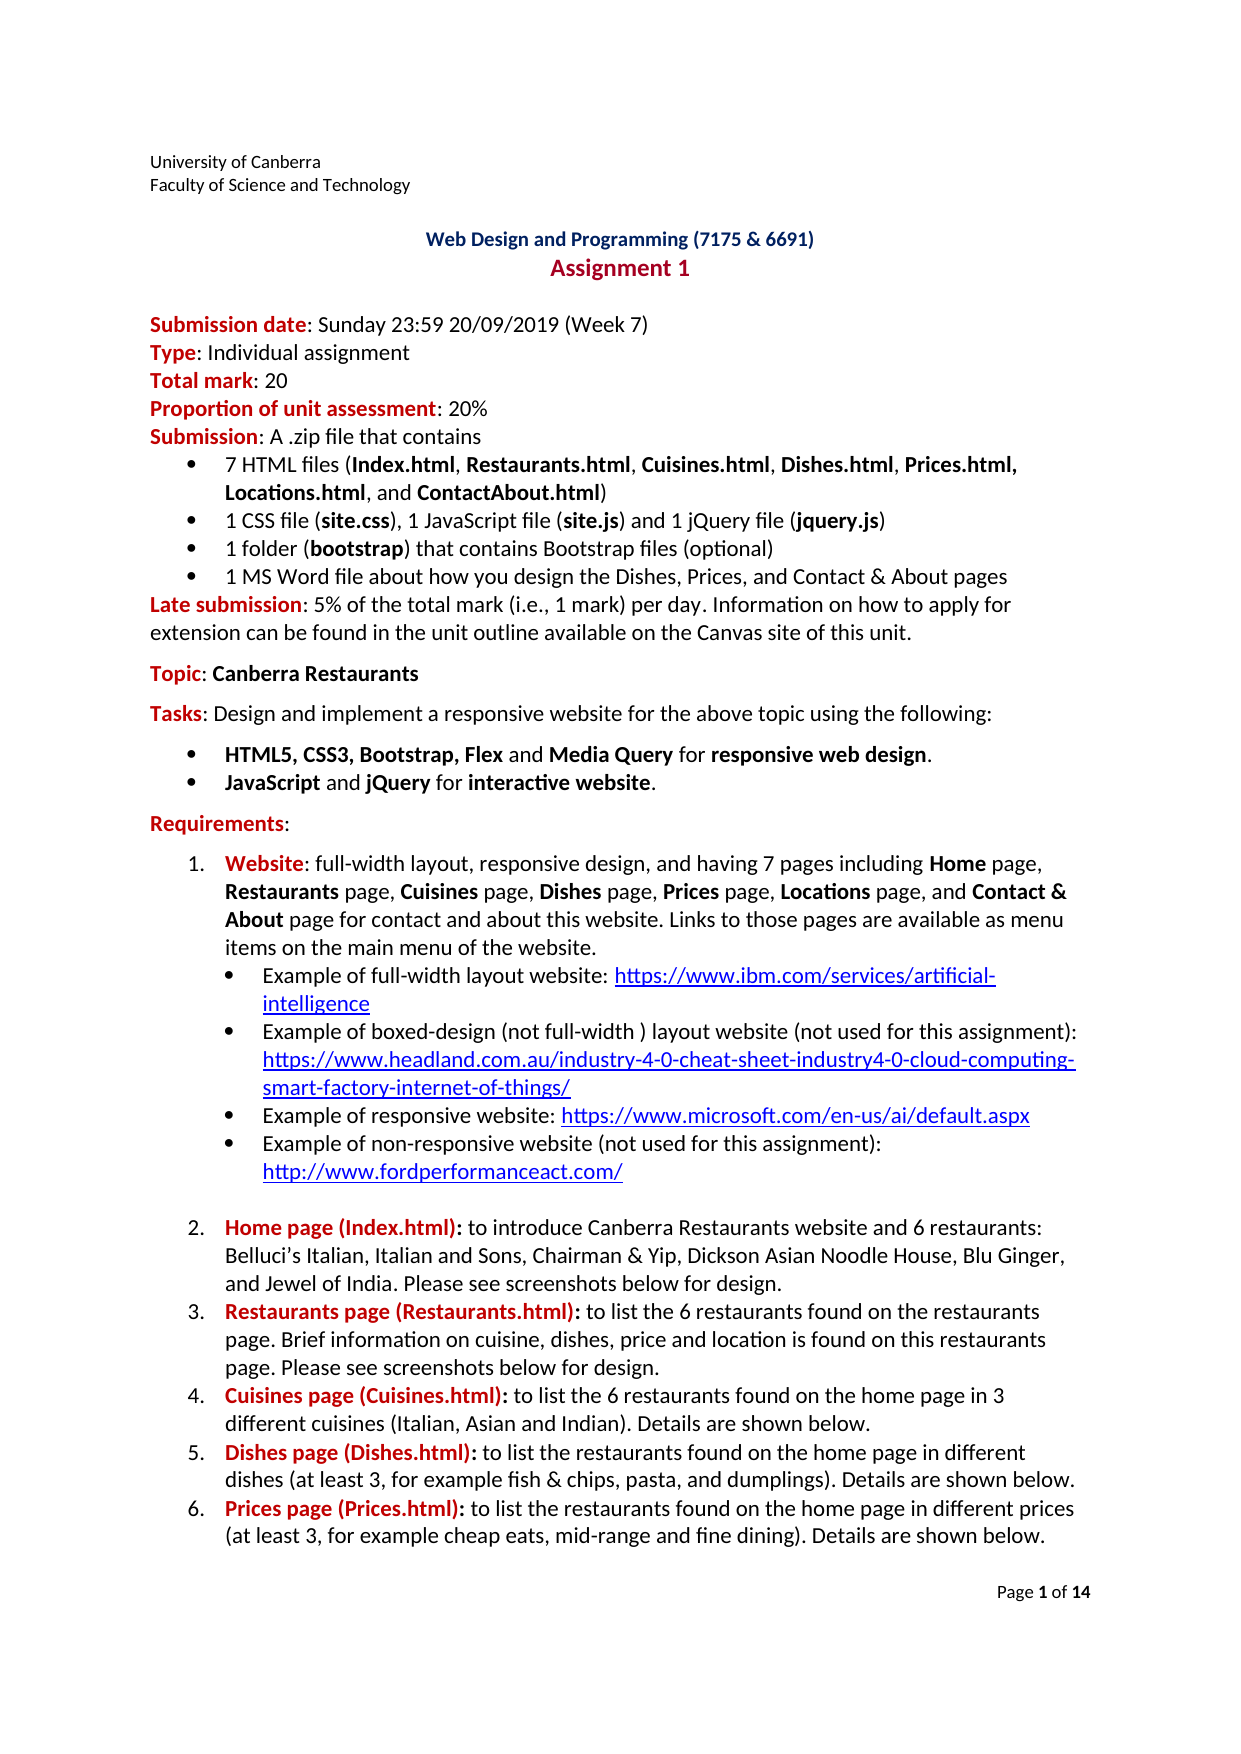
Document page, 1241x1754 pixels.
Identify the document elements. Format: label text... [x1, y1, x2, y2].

list JavaScript and jQuery for interactive website. [187, 768, 1090, 796]
text Proportion of unit assessment: 20% [150, 394, 1090, 422]
list Example of non-responsive website (not used for this assignment): http://www.fordperformanceact.com/ [225, 1129, 1090, 1185]
text Assignment 1 [150, 252, 1090, 282]
list 1 MS Word file about how you design the Dishes, Prices, and Contact & About pages [187, 562, 1090, 591]
list Cuisines page (Cuisines.html): to list the 6 restaurants found on the home page in 3 different cuisines (Italian, Asian and Indian). Details are shown below. [187, 1382, 1090, 1438]
text Topic: Canberra Restaurants [150, 659, 1090, 687]
list Example of responsive website: https://www.microsoft.com/en-us/ai/default.aspx [225, 1101, 1090, 1129]
list 1 CSS file (site.css), 1 JavaScript file (site.js) and 1 jQuery file (jquery.js) [187, 506, 1090, 534]
list Example of boxed-design (not full-width ) layout website (not used for this assignment): https://www.headland.com.au/industry-4-0-cheat-sheet-industry4-0-cloud-computing-smart-factory-internet-of-things/ [225, 1017, 1090, 1101]
text Type: Individual assignment [150, 338, 1090, 366]
list Prices page (Prices.html): to list the restaurants found on the home page in different prices (at least 3, for example cheap eats, mid-range and fine dining). Details are shown below. [187, 1494, 1090, 1550]
text Total mark: 20 [150, 366, 1090, 394]
list HTML5, CSS3, Bootstrap, Flex and Media Query for responsive web design. [187, 740, 1090, 768]
text Late submission: 5% of the total mark (i.e., 1 mark) per day. Information on how to apply for extension can be found in the unit outline available on the Canvas site of this unit. [150, 591, 1090, 647]
text Submission date: Sunday 23:59 20/09/2019 (Week 7) [150, 310, 1090, 338]
text Submission: A .zip file that contains [150, 422, 1090, 450]
list 7 HTML files (Index.html, Restaurants.html, Cuisines.html, Dishes.html, Prices.html, Locations.html, and ContactAbout.html) [187, 450, 1090, 506]
list Home page (Index.html): to introduce Canberra Restaurants website and 6 restaurants: Belluci’s Italian, Italian and Sons, Chairman & Yip, Dickson Asian Noodle House, Blu Ginger, and Jewel of India. Please see screenshots below for design. [187, 1213, 1090, 1297]
list Website: full-width layout, responsive design, and having 7 pages including Home page, Restaurants page, Cuisines page, Dishes page, Prices page, Locations page, and Contact & About page for contact and about this website. Links to those pages are available as menu items on the main menu of the website. [187, 849, 1090, 961]
list 1 folder (bootstrap) that contains Bootstrap files (optional) [187, 534, 1090, 562]
text Requirements: [150, 809, 1090, 837]
list Restaurants page (Restaurants.html): to list the 6 restaurants found on the restaurants page. Brief information on cuisine, dishes, price and location is found on this restaurants page. Please see screenshots below for design. [187, 1297, 1090, 1382]
list Example of full-width layout website: https://www.ibm.com/services/artificial-intelligence [225, 961, 1090, 1017]
text Faculty of Science and Technology [150, 173, 1090, 196]
text Tasks: Design and implement a responsive website for the above topic using the following: [150, 699, 1090, 728]
list Dishes page (Dishes.html): to list the restaurants found on the home page in different dishes (at least 3, for example fish & chips, pasta, and dumplings). Details are shown below. [187, 1438, 1090, 1494]
text Web Design and Programming (7175 & 6691) [150, 226, 1090, 252]
